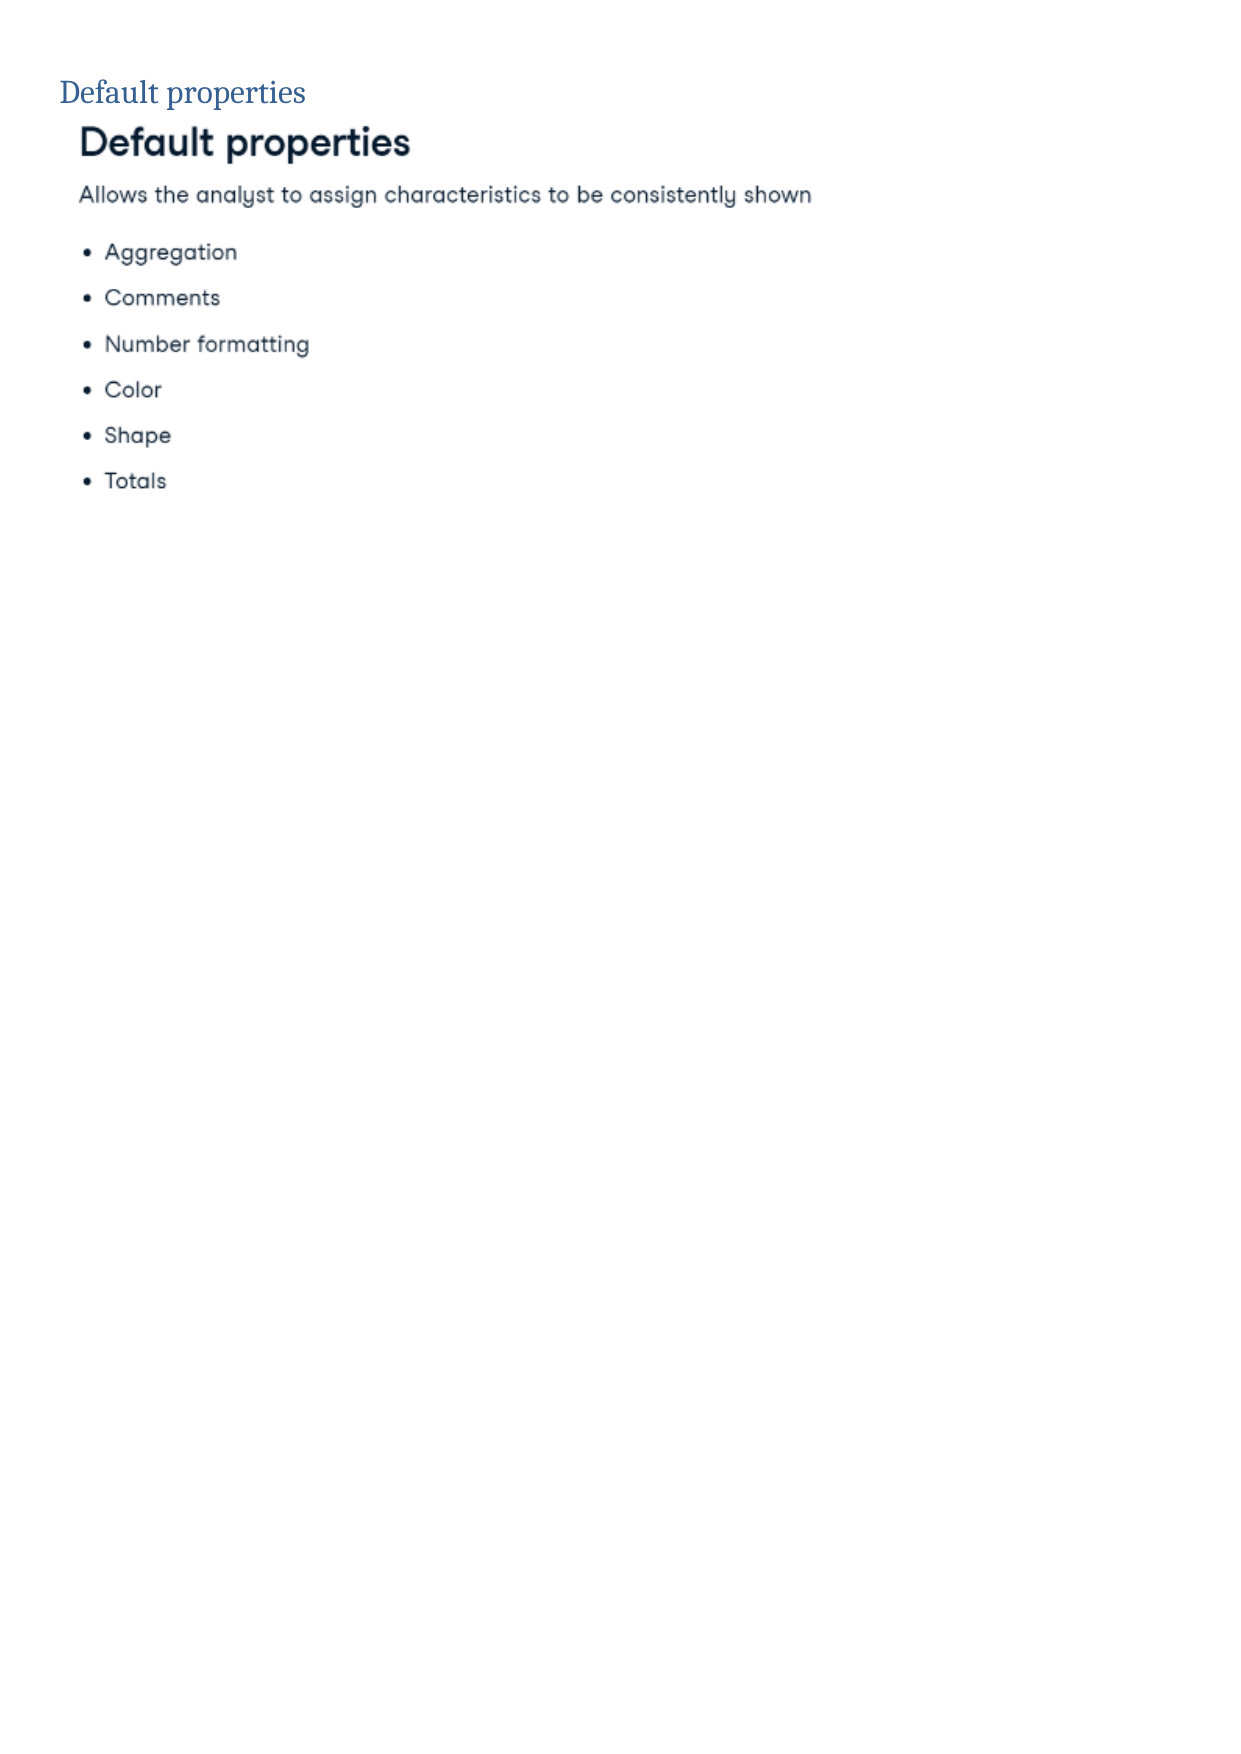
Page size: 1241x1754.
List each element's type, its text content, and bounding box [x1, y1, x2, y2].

subtitle Default properties [59, 74, 1167, 112]
picture [59, 117, 888, 509]
